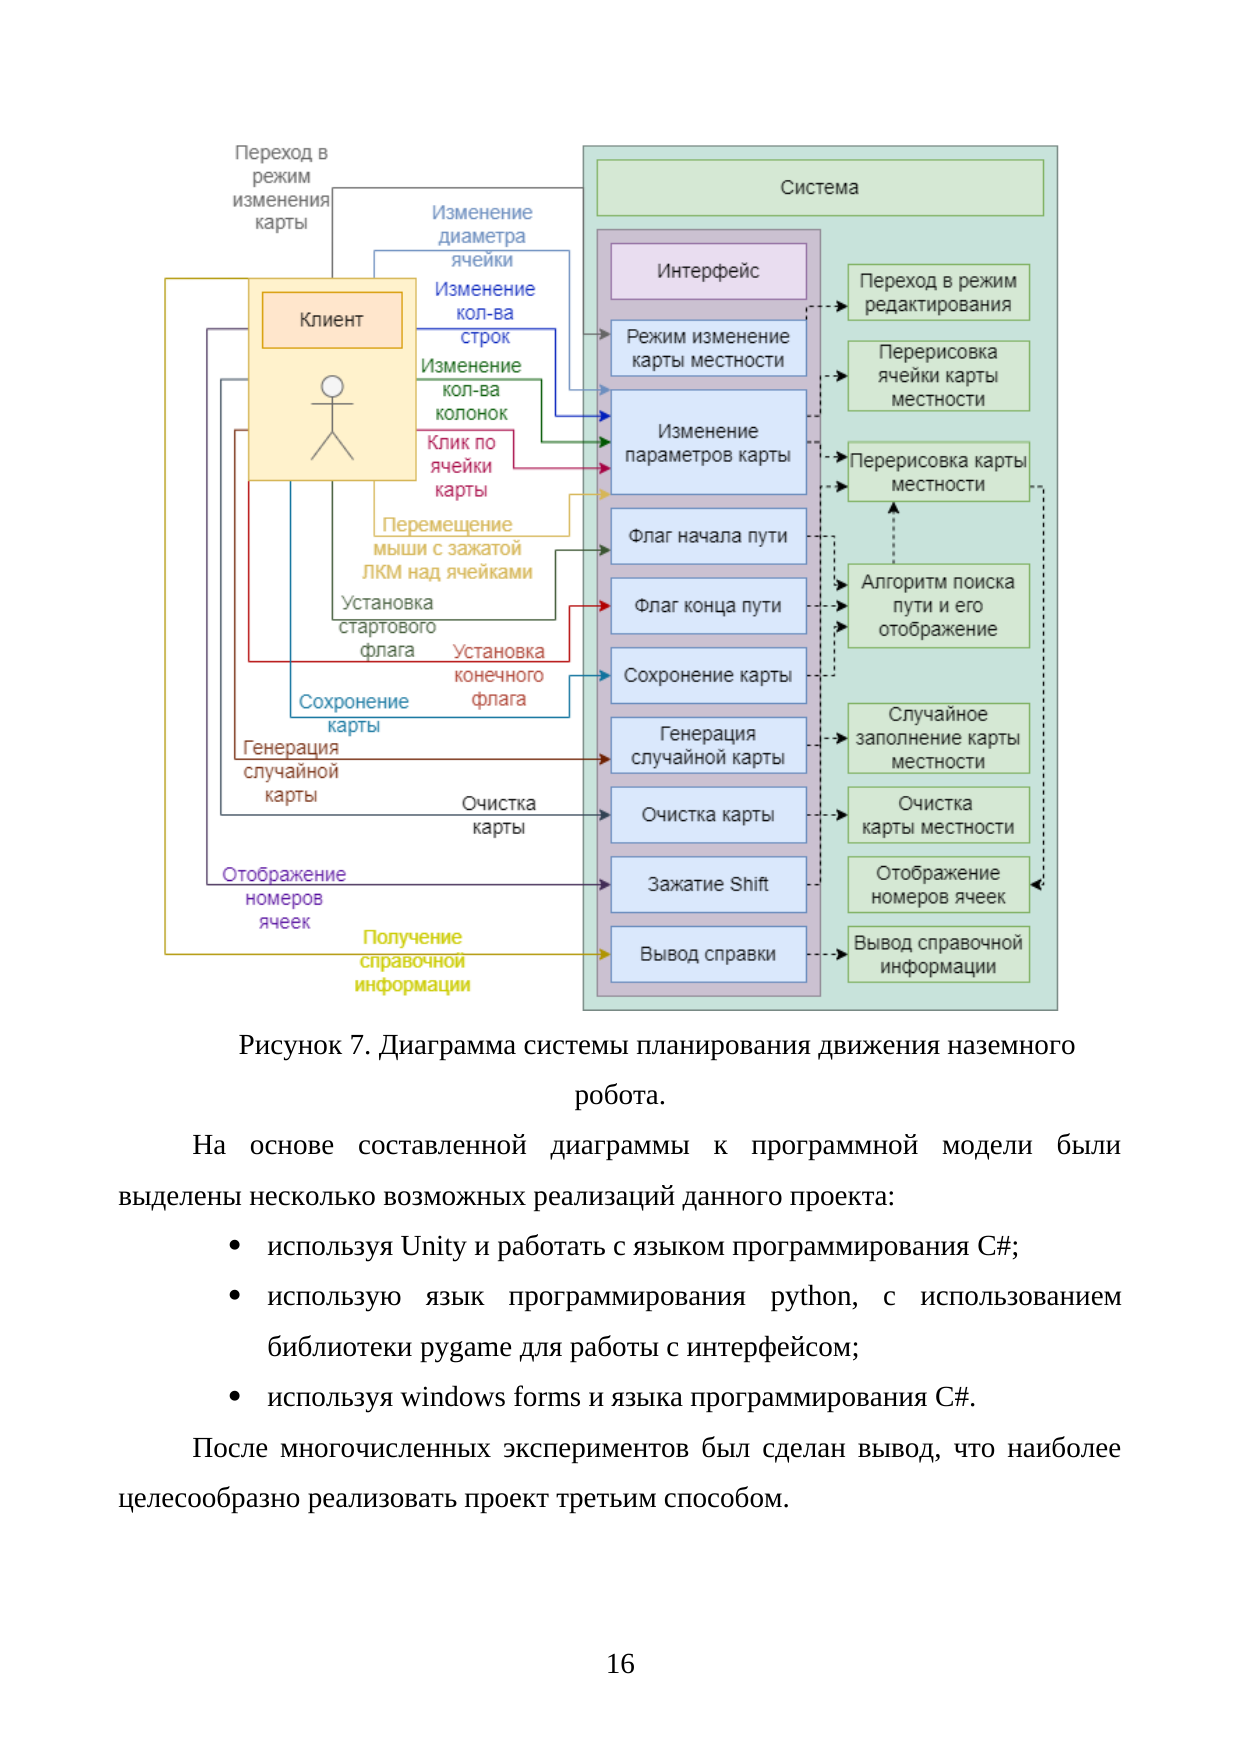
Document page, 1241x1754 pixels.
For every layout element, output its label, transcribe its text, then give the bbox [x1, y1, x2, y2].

list используя Unity и работать с языком программирования C#; [229, 1228, 1122, 1262]
text После многочисленных экспериментов был сделан вывод, что наиболее целесообразно реализовать проект третьим способом. [118, 1430, 1122, 1513]
text Рисунок 7. Диаграмма системы планирования движения наземного робота. [118, 1027, 1122, 1111]
picture [145, 118, 1096, 1011]
list использую язык программирования python, с использованием библиотеки pygame для работы с интерфейсом; [229, 1278, 1122, 1362]
text На основе составленной диаграммы к программной модели были выделены несколько возможных реализаций данного проекта: [118, 1127, 1122, 1211]
list используя windows forms и языка программирования C#. [229, 1379, 1122, 1413]
